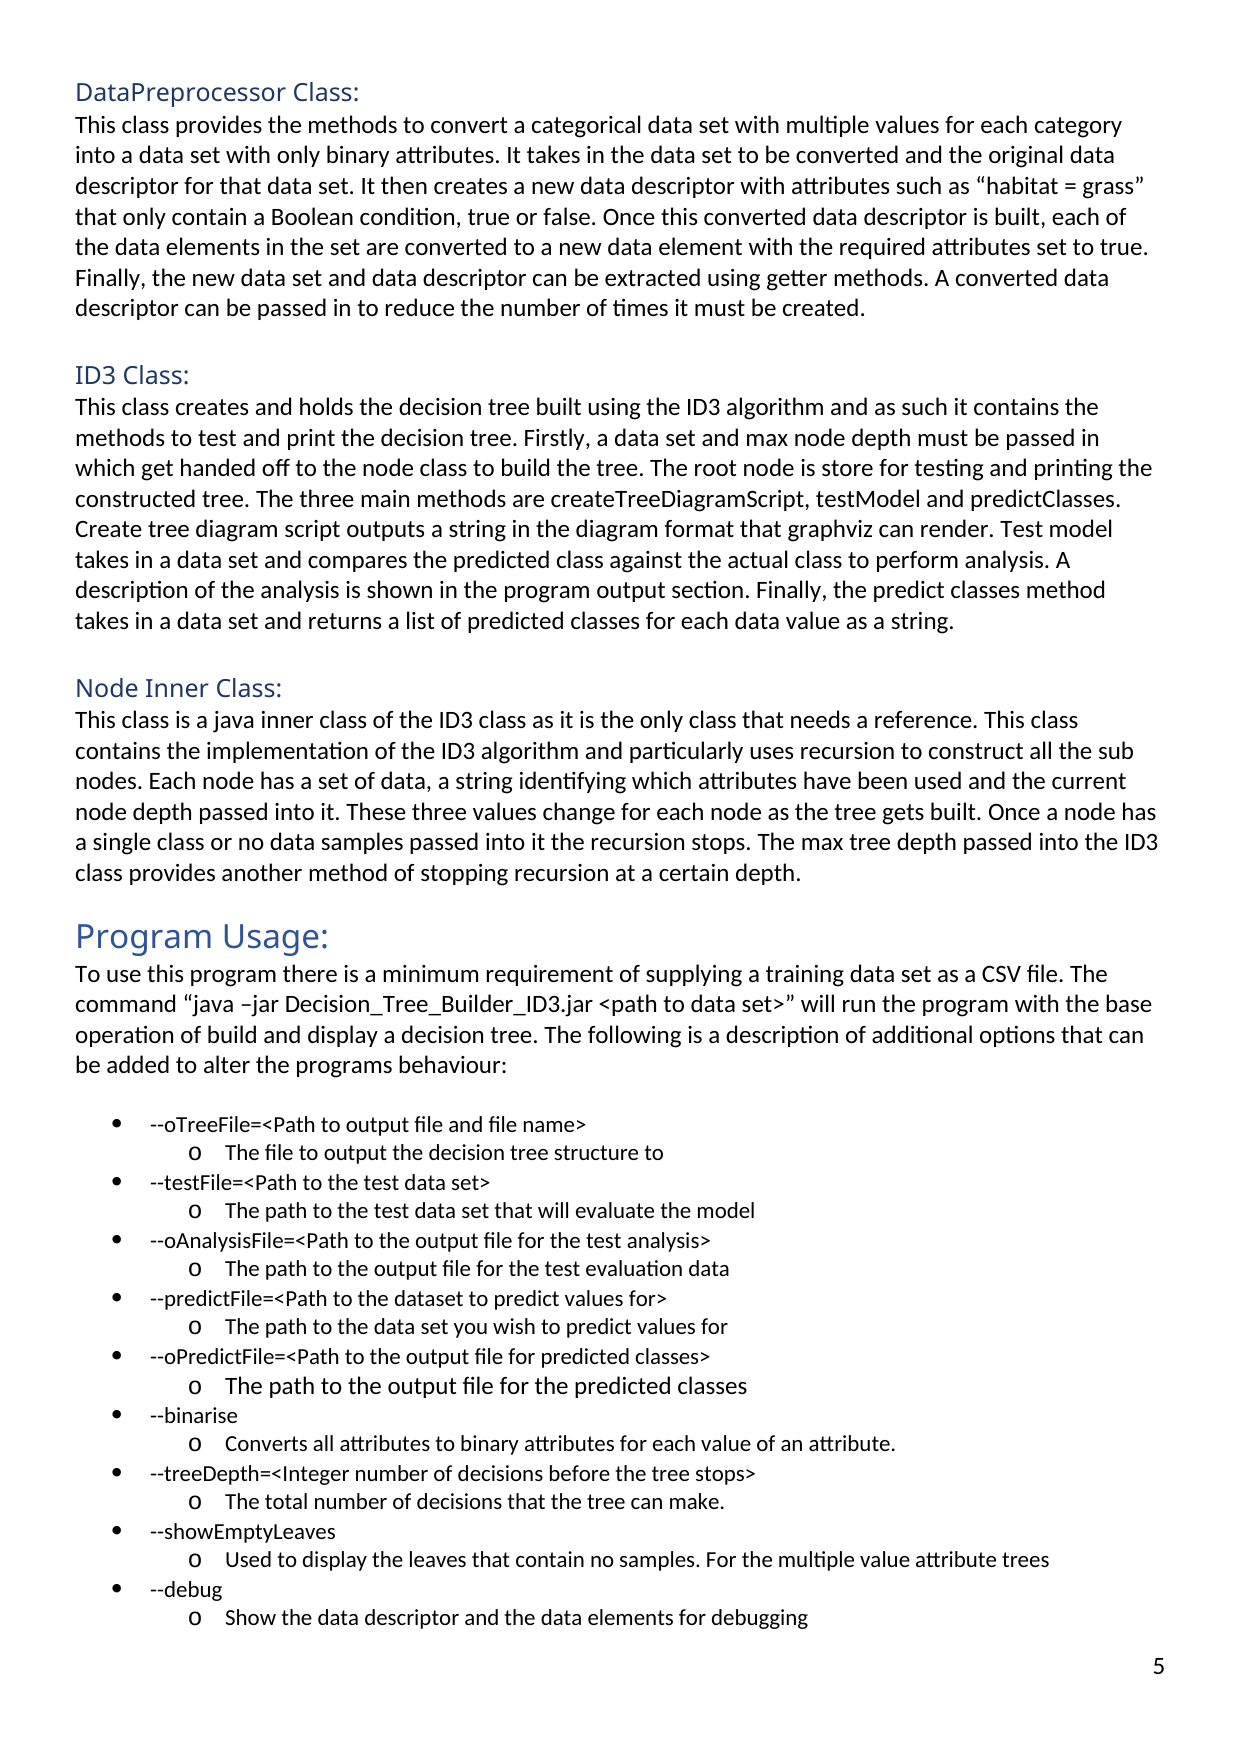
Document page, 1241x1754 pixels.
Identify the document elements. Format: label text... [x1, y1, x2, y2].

list The path to the data set you wish to predict values for [187, 1312, 1165, 1342]
list --debug [112, 1575, 1165, 1603]
list Show the data descriptor and the data elements for debugging [187, 1603, 1165, 1633]
list Converts all attributes to binary attributes for each value of an attribute. [187, 1429, 1165, 1459]
subtitle DataPreprocessor Class: [75, 75, 1165, 109]
subtitle Node Inner Class: [75, 670, 1165, 704]
list --oPredictFile=<Path to the output file for predicted classes> [112, 1342, 1165, 1370]
list The path to the output file for the test evaluation data [187, 1254, 1165, 1284]
list The total number of decisions that the tree can make. [187, 1487, 1165, 1517]
list --oTreeFile=<Path to output file and file name> [112, 1111, 1165, 1138]
text This class is a java inner class of the ID3 class as it is the only class that needs a reference. This class contains the implementation of the ID3 algorithm and particularly uses recursion to construct all the sub nodes. Each node has a set of data, a string identifying which attributes have been used and the current node depth passed into it. These three values change for each node as the tree gets built. Once a node has a single class or no data samples passed into it the recursion stops. The max tree depth passed into the ID3 class provides another method of stopping recursion at a certain depth. [75, 704, 1165, 887]
list The file to output the decision tree structure to [187, 1138, 1165, 1168]
list --treeDepth=<Integer number of decisions before the tree stops> [112, 1459, 1165, 1487]
subtitle Program Usage: [75, 912, 1165, 958]
list --binarise [112, 1402, 1165, 1429]
text To use this program there is a minimum requirement of supplying a training data set as a CSV file. The command “java –jar Decision_Tree_Builder_ID3.jar <path to data set>” will run the program with the base operation of build and display a decision tree. The following is a description of additional options that can be added to alter the programs behaviour: [75, 958, 1165, 1111]
list Used to display the leaves that contain no samples. For the multiple value attribute trees [187, 1545, 1165, 1575]
list --showEmptyLeaves [112, 1517, 1165, 1545]
list The path to the output file for the predicted classes [187, 1370, 1165, 1402]
subtitle ID3 Class: [75, 357, 1165, 391]
text This class provides the methods to convert a categorical data set with multiple values for each category into a data set with only binary attributes. It takes in the data set to be converted and the original data descriptor for that data set. It then creates a new data descriptor with attributes such as “habitat = grass” that only contain a Boolean condition, true or false. Once this converted data descriptor is built, each of the data elements in the set are converted to a new data element with the required attributes set to true. Finally, the new data set and data descriptor can be extracted using getter methods. A converted data descriptor can be passed in to reduce the number of times it must be created. [75, 109, 1165, 323]
text This class creates and holds the decision tree built using the ID3 algorithm and as such it contains the methods to test and print the decision tree. Firstly, a data set and max node depth must be passed in which get handed off to the node class to build the tree. The root node is store for testing and printing the constructed tree. The three main methods are createTreeDiagramScript, testModel and predictClasses. Create tree diagram script outputs a string in the diagram format that graphviz can render. Test model takes in a data set and compares the predicted class against the actual class to perform analysis. A description of the analysis is shown in the program output section. Finally, the predict classes method takes in a data set and returns a list of predicted classes for each data value as a string. [75, 391, 1165, 636]
list The path to the test data set that will evaluate the model [187, 1196, 1165, 1226]
list --testFile=<Path to the test data set> [112, 1168, 1165, 1196]
list --predictFile=<Path to the dataset to predict values for> [112, 1284, 1165, 1312]
list --oAnalysisFile=<Path to the output file for the test analysis> [112, 1226, 1165, 1254]
